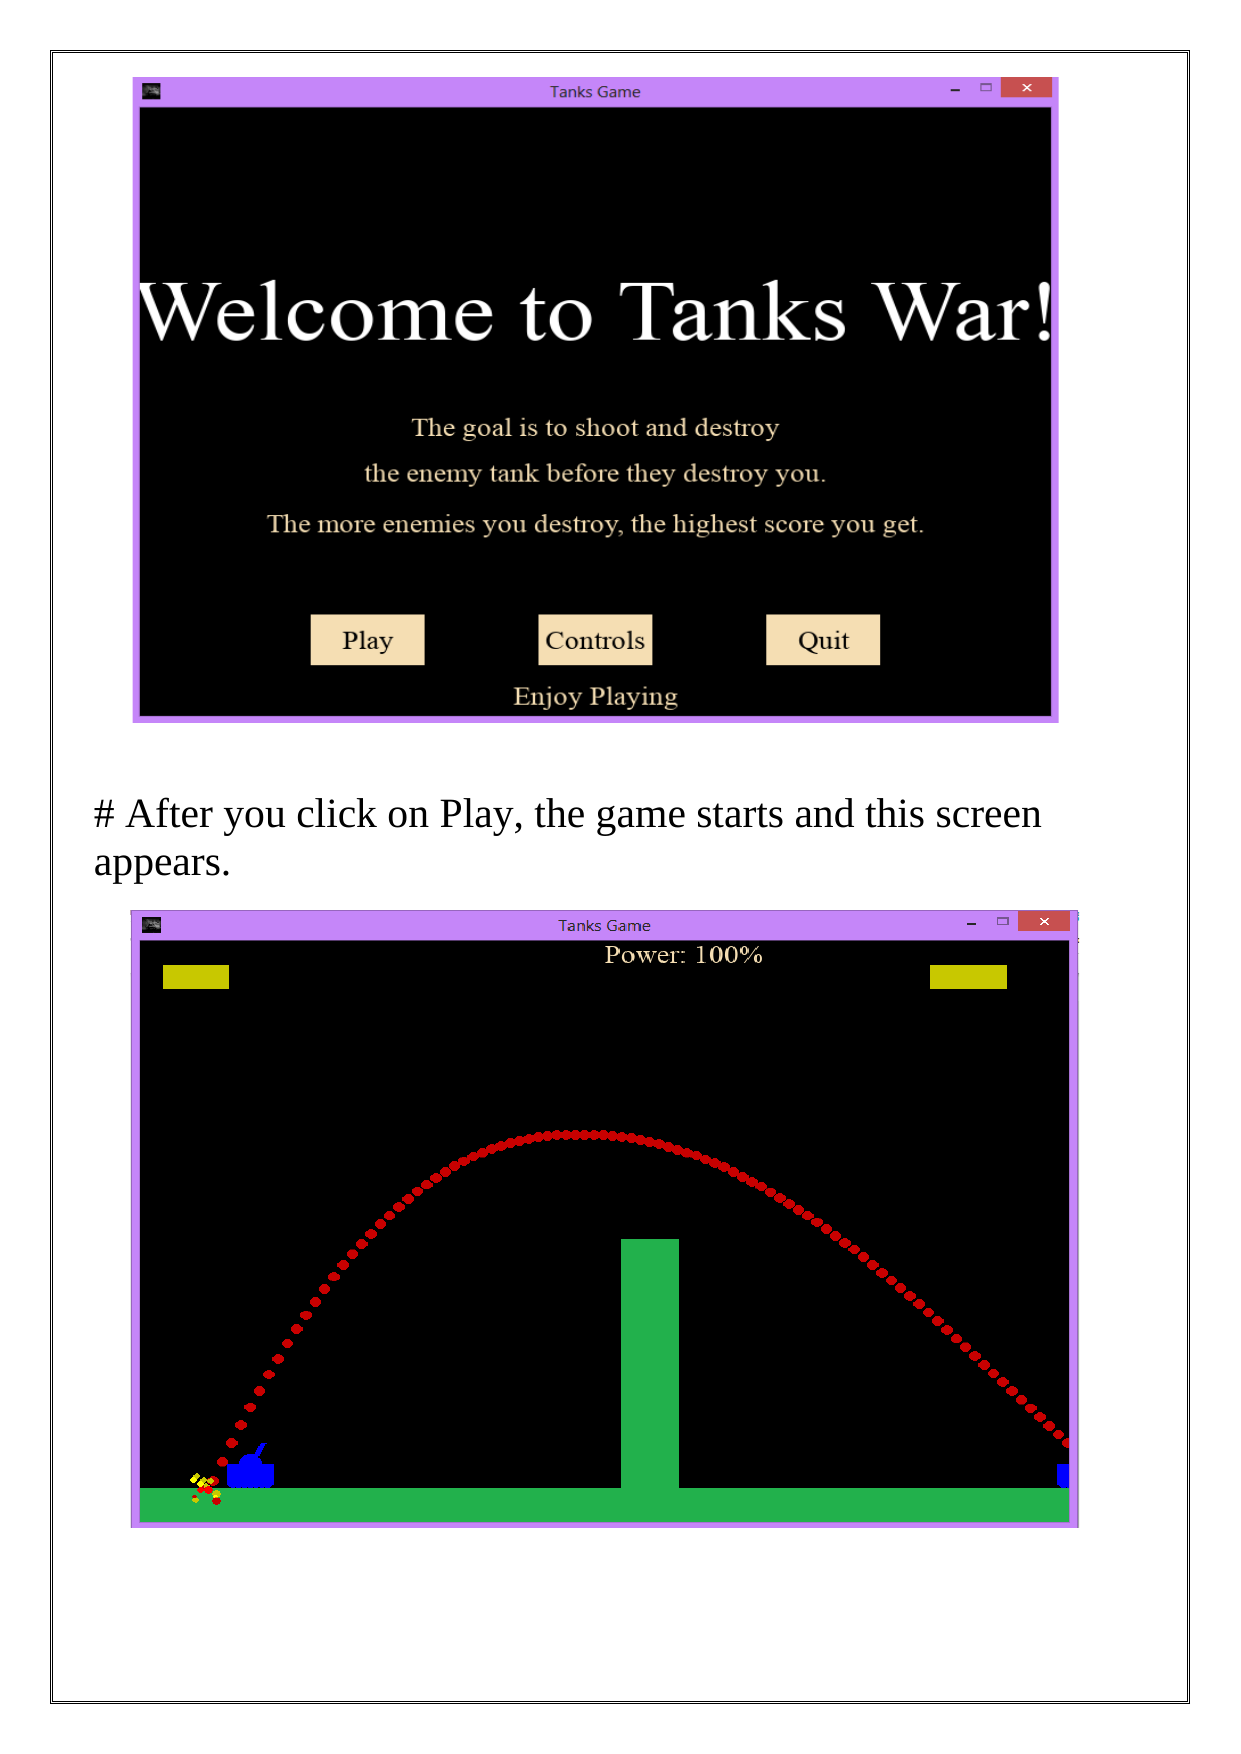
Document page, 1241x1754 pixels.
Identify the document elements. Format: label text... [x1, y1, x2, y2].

picture [130, 910, 1080, 1528]
text # After you click on Play, the game starts and this screen appears. [94, 789, 1116, 884]
picture [132, 77, 1059, 723]
